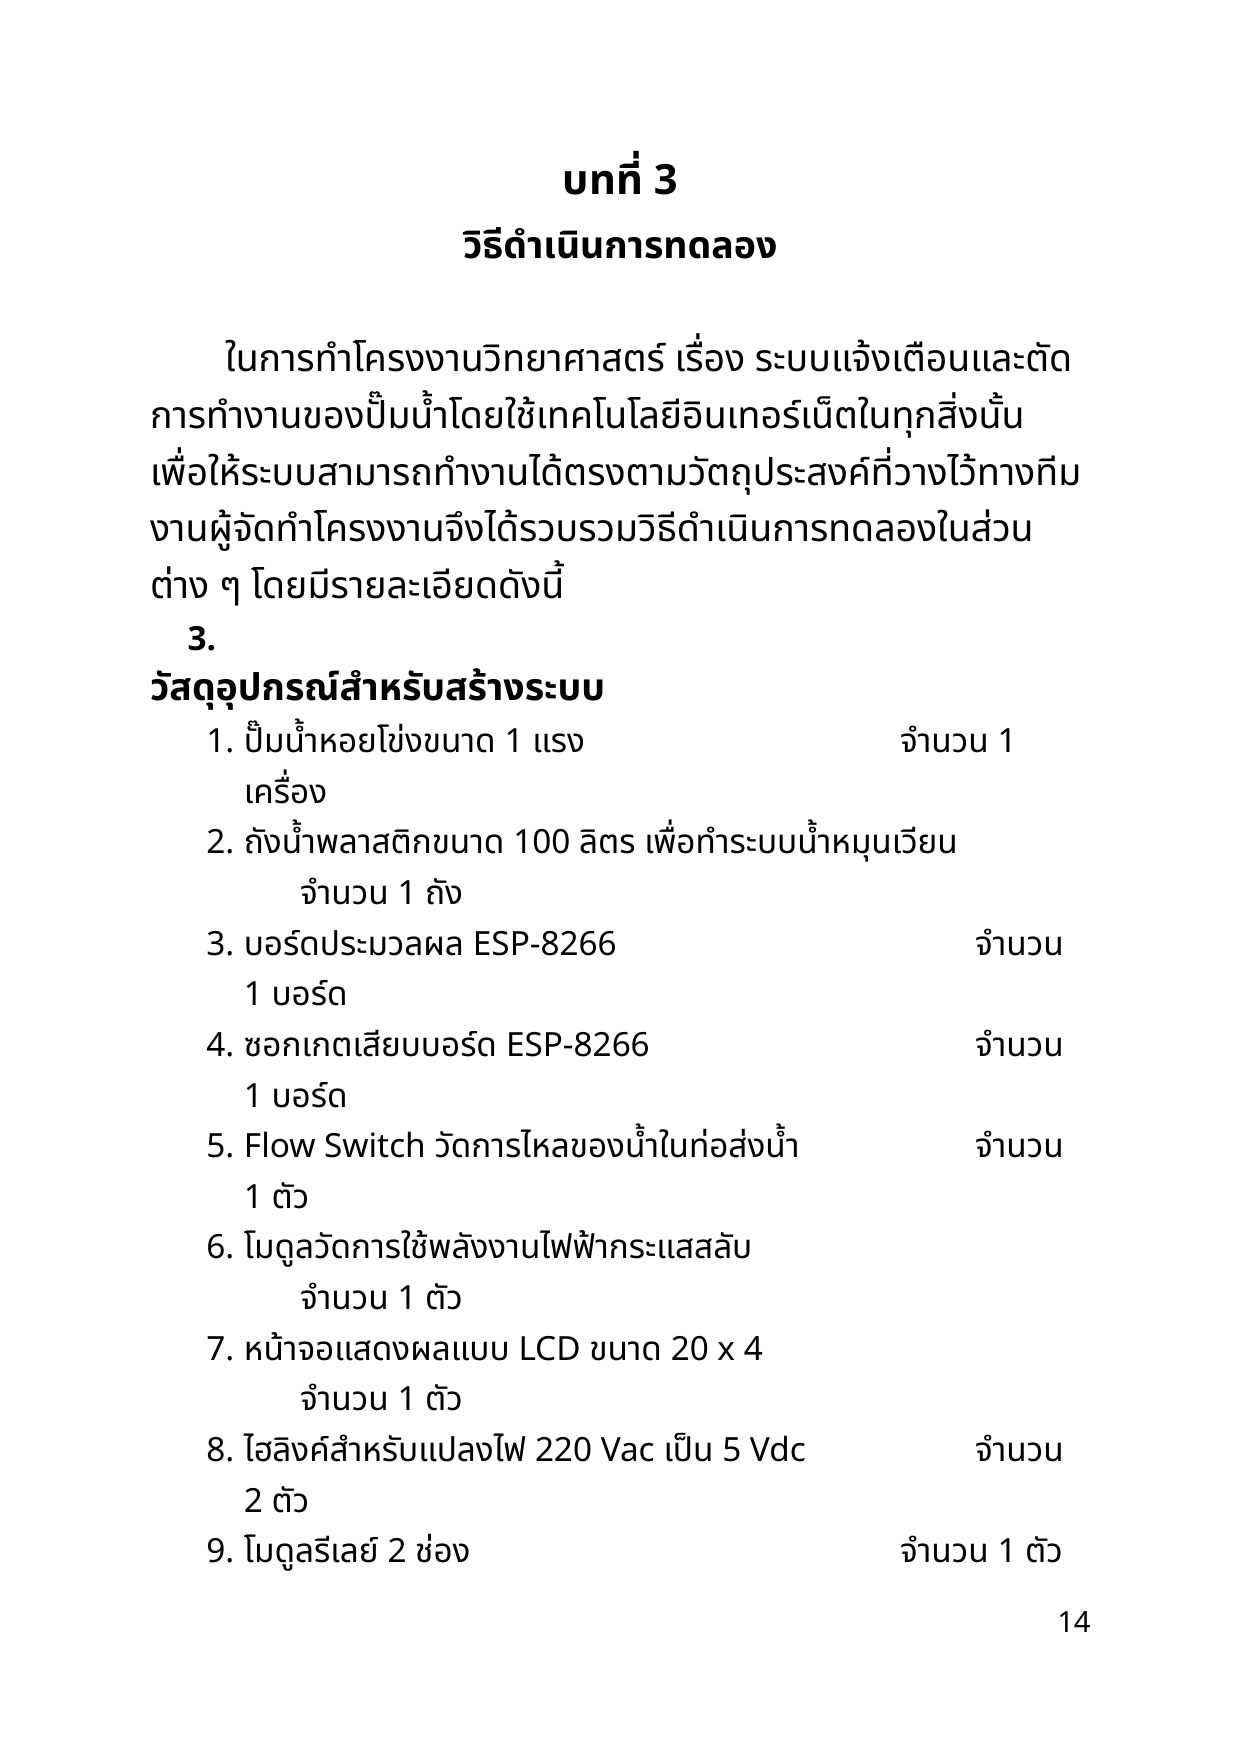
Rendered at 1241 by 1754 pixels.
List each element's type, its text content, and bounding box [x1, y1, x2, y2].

list โมดูลวัดการใช้พลังงานไฟฟ้ากระแสสลับ จำนวน 1 ตัว [206, 1223, 1090, 1324]
list ซอกเกตเสียบบอร์ด ESP-8266 จำนวน 1 บอร์ด [206, 1021, 1090, 1122]
list Flow Switch วัดการไหลของน้ำในท่อส่งน้ำ จำนวน 1 ตัว [206, 1122, 1090, 1223]
list ปั๊มน้ำหอยโข่งขนาด 1 แรง จำนวน 1 เครื่อง [206, 717, 1090, 818]
list หน้าจอแสดงผลแบบ LCD ขนาด 20 x 4 จำนวน 1 ตัว [206, 1324, 1090, 1426]
list โมดูลรีเลย์ 2 ช่อง จำนวน 1 ตัว [206, 1527, 1090, 1578]
text ในการทำโครงงานวิทยาศาสตร์ เรื่อง ระบบแจ้งเตือนและตัดการทำงานของปั๊มน้ำโดยใช้เทคโนโลยีอินเทอร์เน็ตในทุกสิ่งนั้น เพื่อให้ระบบสามารถทำงานได้ตรงตามวัตถุประสงค์ที่วางไว้ทางทีมงานผู้จัดทำโครงงานจึงได้รวบรวมวิธีดำเนินการทดลองในส่วนต่าง ๆ โดยมีรายละเอียดดังนี้ [150, 332, 1090, 615]
text วิธีดำเนินการทดลอง [150, 218, 1090, 275]
list ถังน้ำพลาสติกขนาด 100 ลิตร เพื่อทำระบบน้ำหมุนเวียน จำนวน 1 ถัง [206, 818, 1090, 919]
subtitle บทที่ 3 [150, 150, 1090, 213]
subtitle วัสดุอุปกรณ์สำหรับสร้างระบบ [150, 661, 1090, 717]
list บอร์ดประมวลผล ESP-8266 จำนวน 1 บอร์ด [206, 919, 1090, 1021]
list ไฮลิงค์สำหรับแปลงไฟ 220 Vac เป็น 5 Vdc จำนวน 2 ตัว [206, 1426, 1090, 1527]
